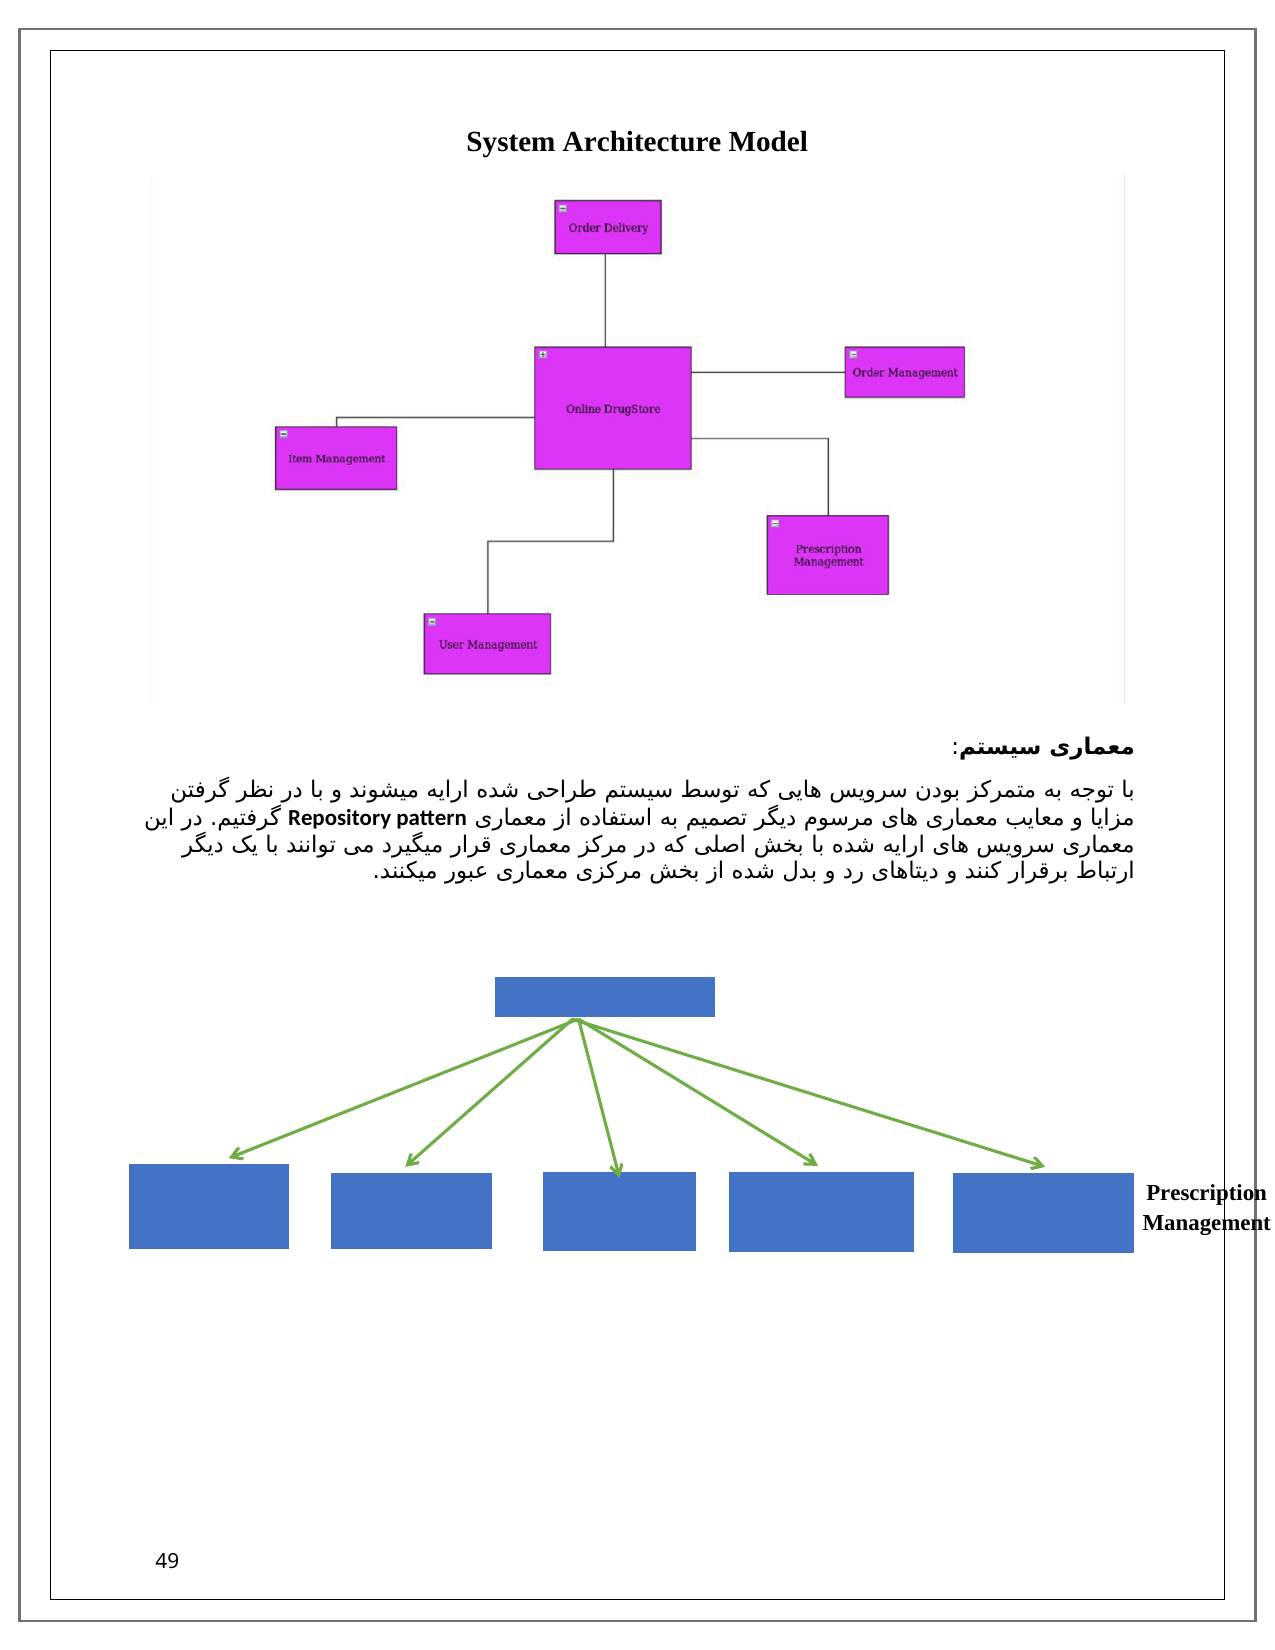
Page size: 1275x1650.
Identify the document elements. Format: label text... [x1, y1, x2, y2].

picture [150, 174, 1125, 704]
text System Architecture Model [150, 124, 1125, 158]
